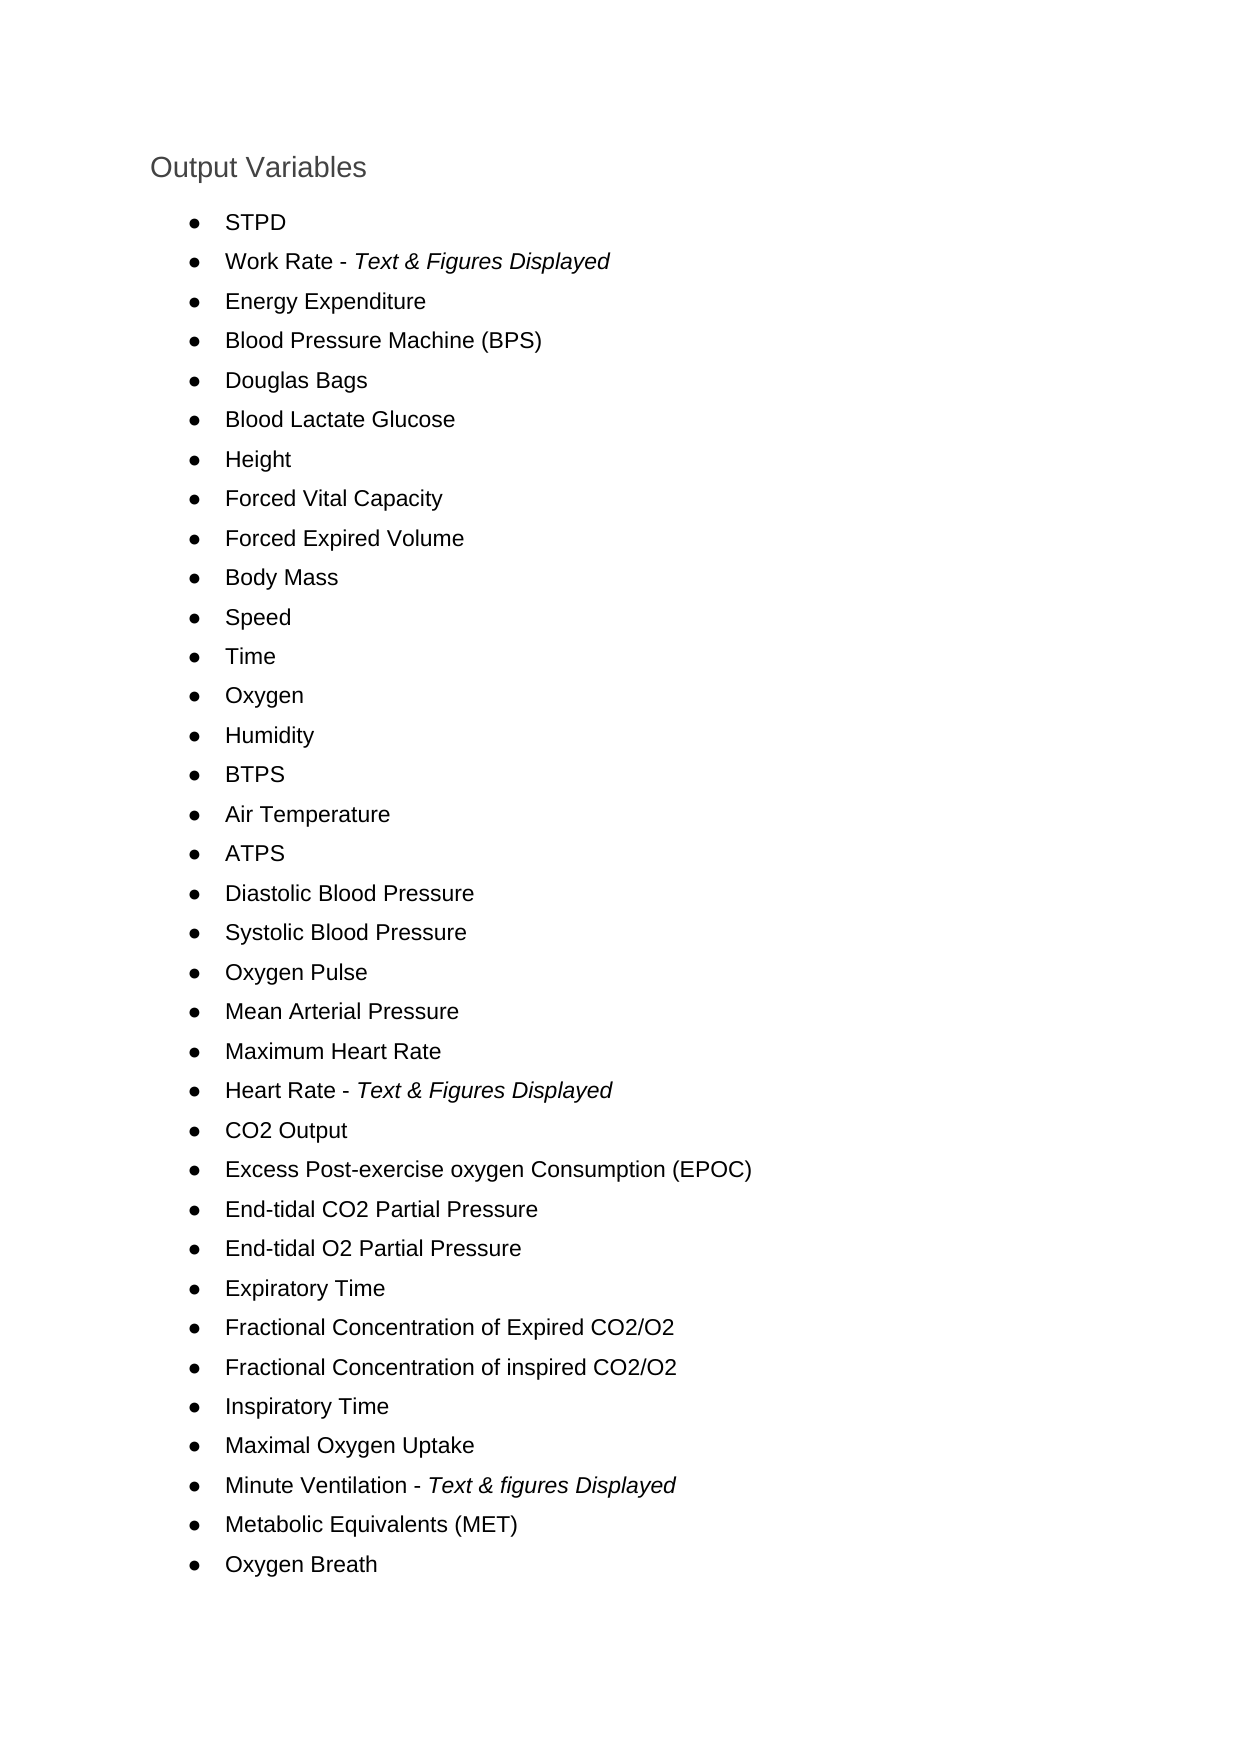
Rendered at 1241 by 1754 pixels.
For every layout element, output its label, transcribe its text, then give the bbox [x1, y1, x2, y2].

list Excess Post-exercise oxygen Consumption (EPOC) [187, 1156, 1090, 1182]
list Heart Rate - Text & Figures Displayed [187, 1077, 1090, 1103]
list Blood Pressure Machine (BPS) [187, 327, 1090, 353]
list Fractional Concentration of Expired CO2/O2 [187, 1314, 1090, 1340]
list Body Mass [187, 564, 1090, 590]
list Maximum Heart Rate [187, 1038, 1090, 1064]
list Forced Vital Capacity [187, 485, 1090, 511]
list Time [187, 643, 1090, 669]
list Height [187, 446, 1090, 472]
list Air Temperature [187, 801, 1090, 827]
list Systolic Blood Pressure [187, 919, 1090, 946]
list End-tidal O2 Partial Pressure [187, 1235, 1090, 1261]
list Expiratory Time [187, 1274, 1090, 1301]
list Oxygen Pulse [187, 959, 1090, 985]
list Humidity [187, 722, 1090, 748]
list BTPS [187, 761, 1090, 788]
list Blood Lactate Glucose [187, 406, 1090, 432]
list Douglas Bags [187, 367, 1090, 393]
list Energy Expenditure [187, 288, 1090, 314]
list Inspiratory Time [187, 1393, 1090, 1419]
list Fractional Concentration of inspired CO2/O2 [187, 1353, 1090, 1380]
list Oxygen Breath [187, 1551, 1090, 1577]
list Metabolic Equivalents (MET) [187, 1511, 1090, 1538]
list Maximal Oxygen Uptake [187, 1432, 1090, 1459]
subtitle Output Variables [150, 150, 1090, 183]
list STPD [187, 209, 1090, 235]
list Minute Ventilation - Text & figures Displayed [187, 1472, 1090, 1498]
list Forced Expired Volume [187, 524, 1090, 551]
list Mean Arterial Pressure [187, 998, 1090, 1024]
list Work Rate - Text & Figures Displayed [187, 248, 1090, 274]
list CO2 Output [187, 1117, 1090, 1143]
list Diastolic Blood Pressure [187, 880, 1090, 906]
list ATPS [187, 840, 1090, 867]
list End-tidal CO2 Partial Pressure [187, 1196, 1090, 1222]
list Speed [187, 603, 1090, 630]
list Oxygen [187, 682, 1090, 709]
